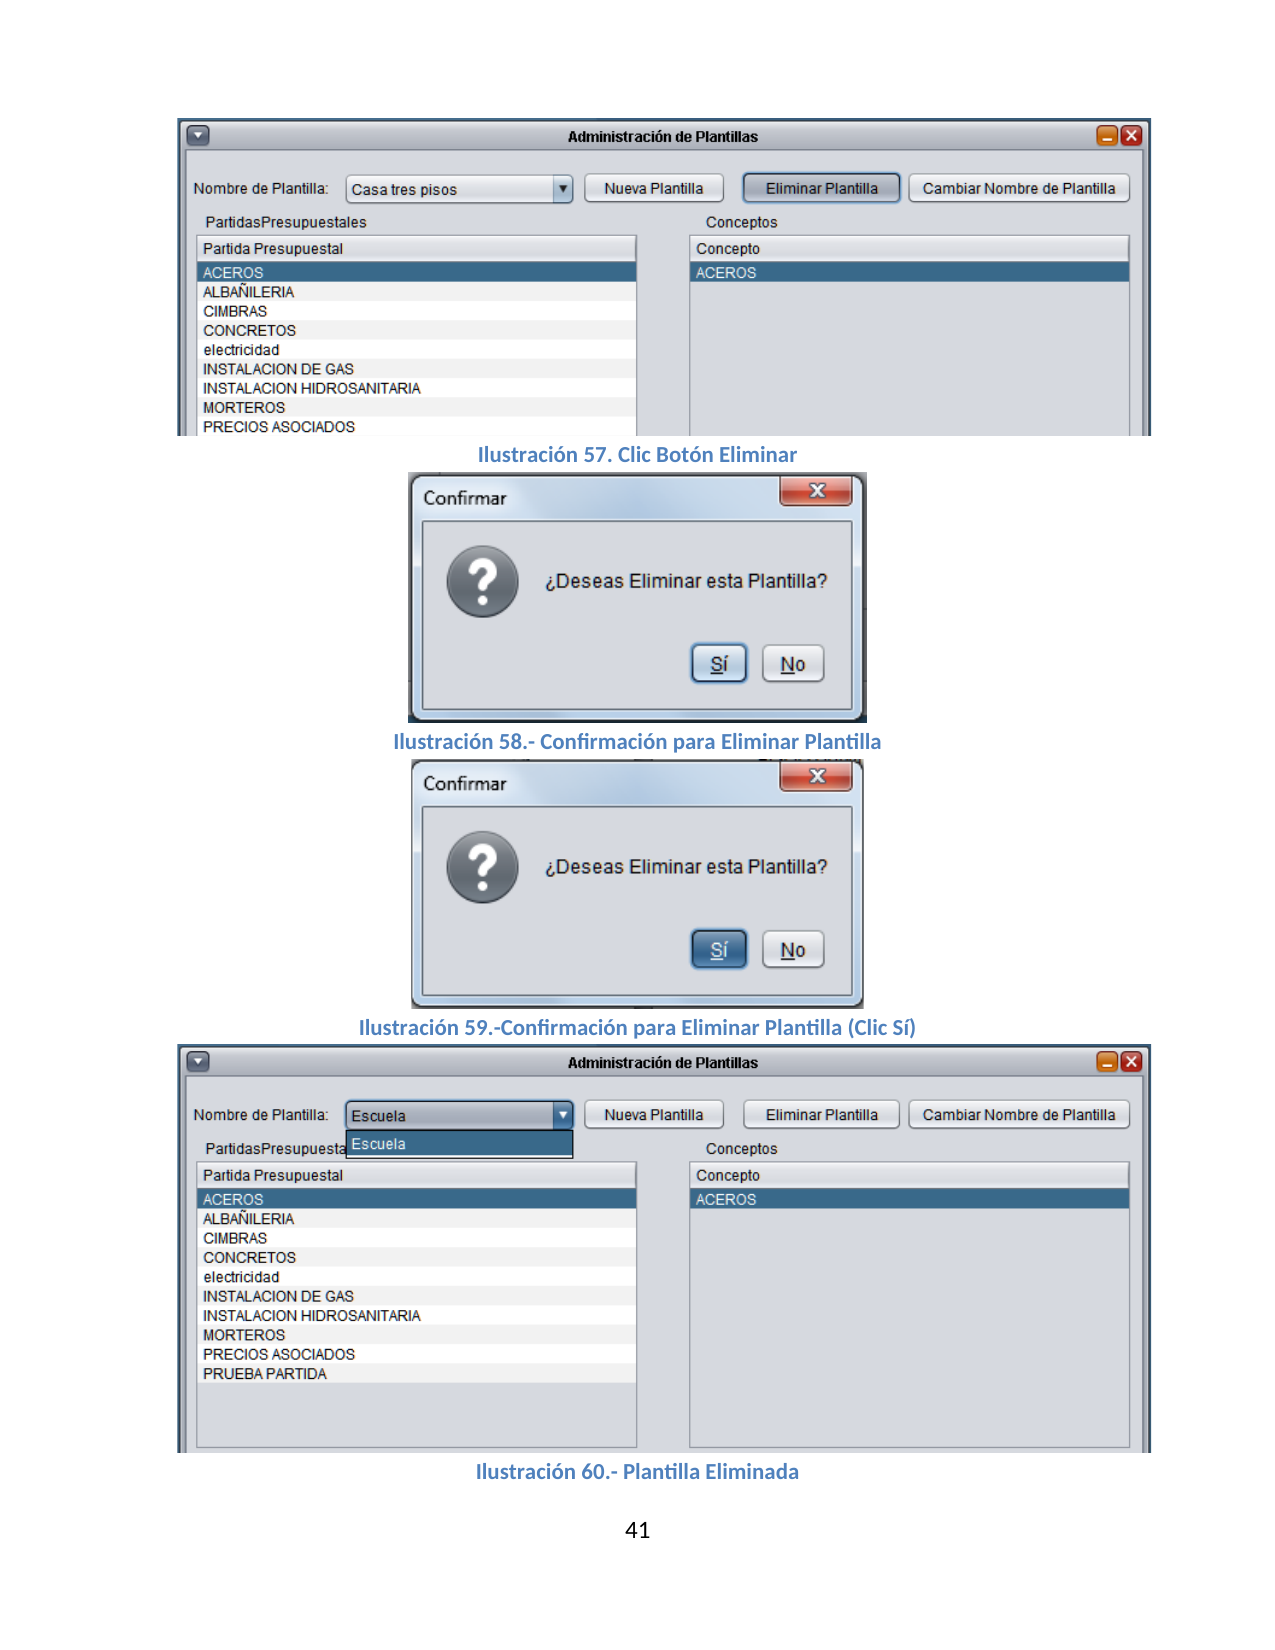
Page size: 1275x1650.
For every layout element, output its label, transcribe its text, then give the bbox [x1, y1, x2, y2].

picture [177, 118, 1152, 436]
picture [177, 1044, 1152, 1453]
picture [408, 472, 867, 723]
picture [411, 759, 864, 1009]
